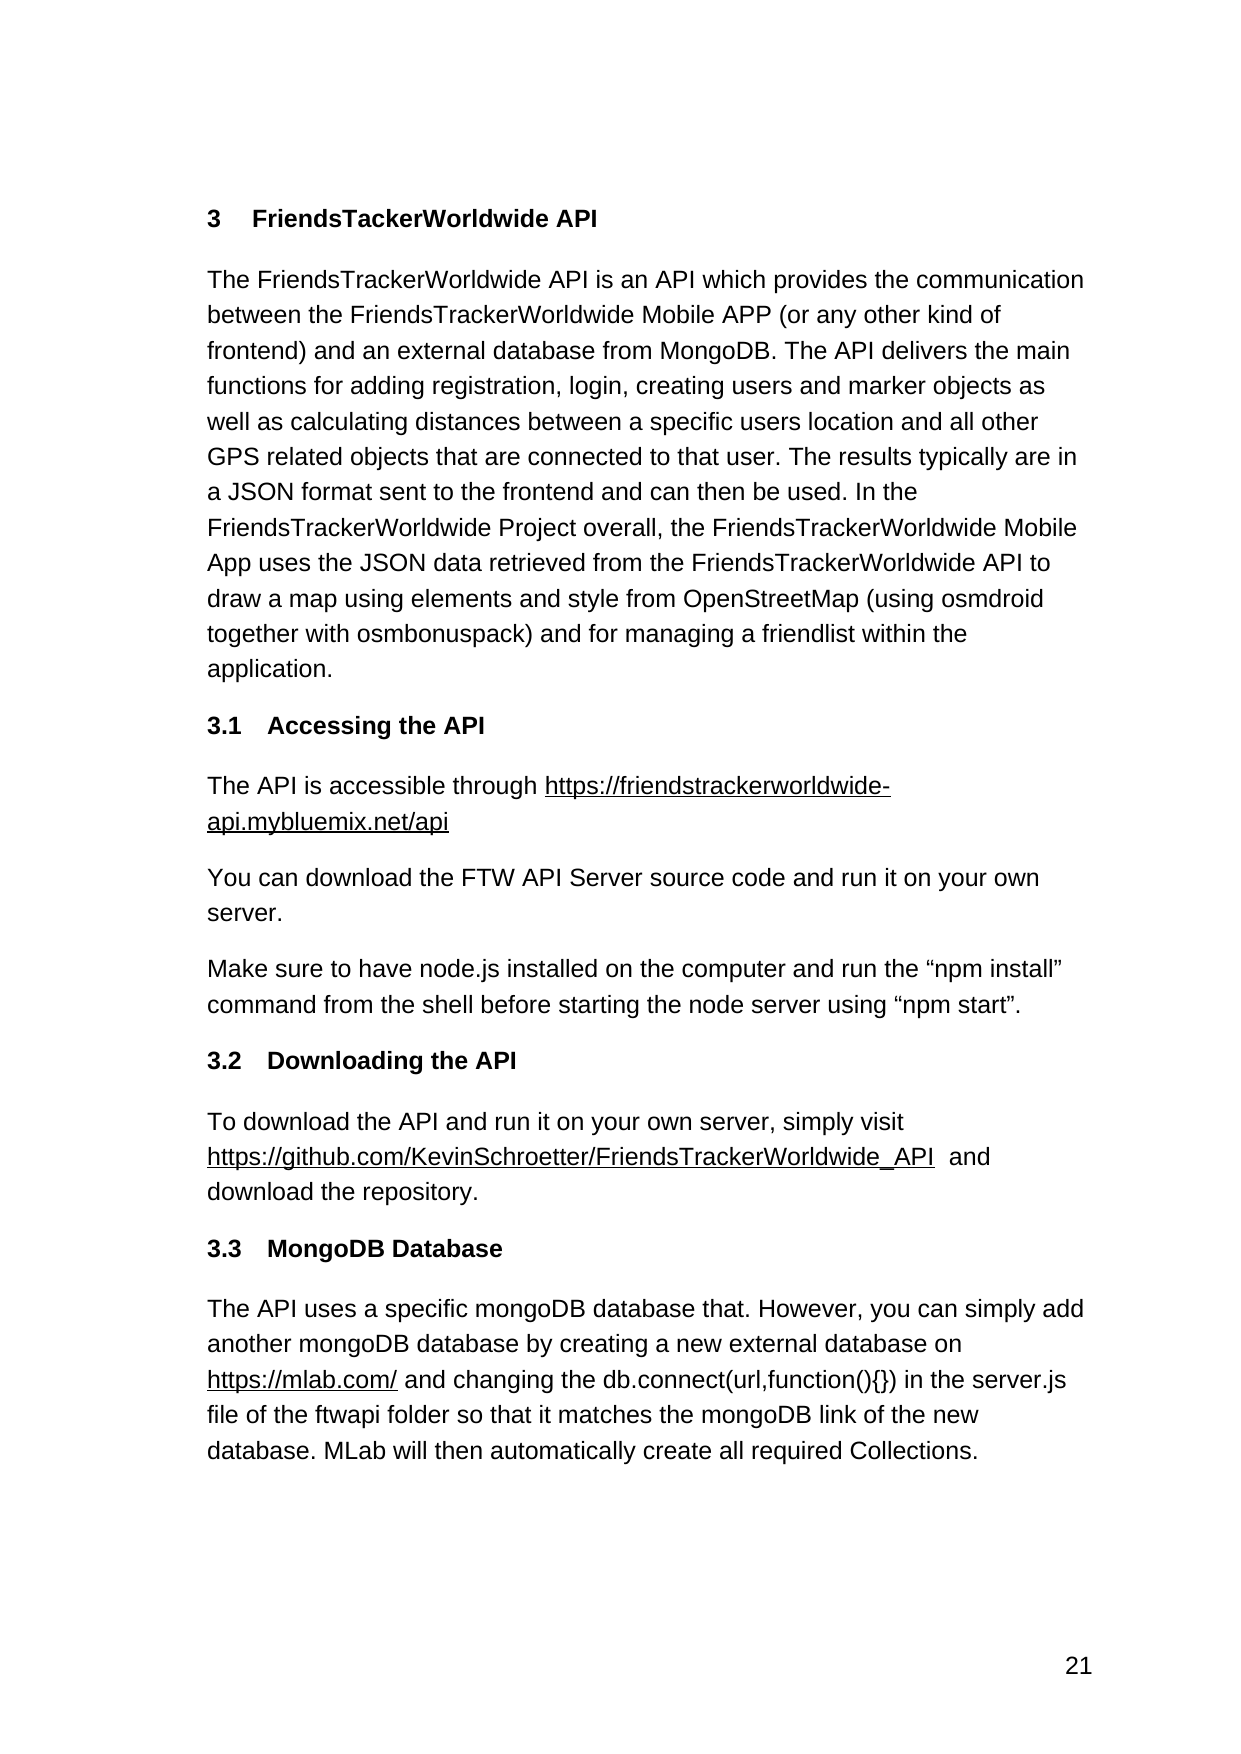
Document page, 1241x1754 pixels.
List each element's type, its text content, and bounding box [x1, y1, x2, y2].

text Make sure to have node.js installed on the computer and run the “npm install” command from the shell before starting the node server using “npm start”. [207, 948, 1092, 1018]
text You can download the FTW API Server source code and run it on your own server. [207, 856, 1092, 927]
subtitle FriendsTackerWorldwide API [207, 198, 1092, 233]
text The API is accessible through https://friendstrackerworldwide-api.mybluemix.net/api [207, 764, 1092, 835]
text The API uses a specific mongoDB database that. However, you can simply add another mongoDB database by creating a new external database on https://mlab.com/ and changing the db.connect(url,function(){}) in the server.js file of the ftwapi folder so that it matches the mongoDB link of the new database. MLab will then automatically create all required Collections. [207, 1287, 1092, 1464]
subtitle MongoDB Database [207, 1227, 1092, 1262]
subtitle Downloading the API [207, 1039, 1092, 1075]
text The FriendsTrackerWorldwide API is an API which provides the communication between the FriendsTrackerWorldwide Mobile APP (or any other kind of frontend) and an external database from MongoDB. The API delivers the main functions for adding registration, login, creating users and marker objects as well as calculating distances between a specific users location and all other GPS related objects that are connected to that user. The results typically are in a JSON format sent to the frontend and can then be used. In the FriendsTrackerWorldwide Project overall, the FriendsTrackerWorldwide Mobile App uses the JSON data retrieved from the FriendsTrackerWorldwide API to draw a map using elements and style from OpenStreetMap (using osmdroid together with osmbonuspack) and for managing a friendlist within the application. [207, 258, 1092, 683]
text To download the API and run it on your own server, simply visit https://github.com/KevinSchroetter/FriendsTrackerWorldwide_API and download the repository. [207, 1100, 1092, 1206]
subtitle Accessing the API [207, 704, 1092, 739]
